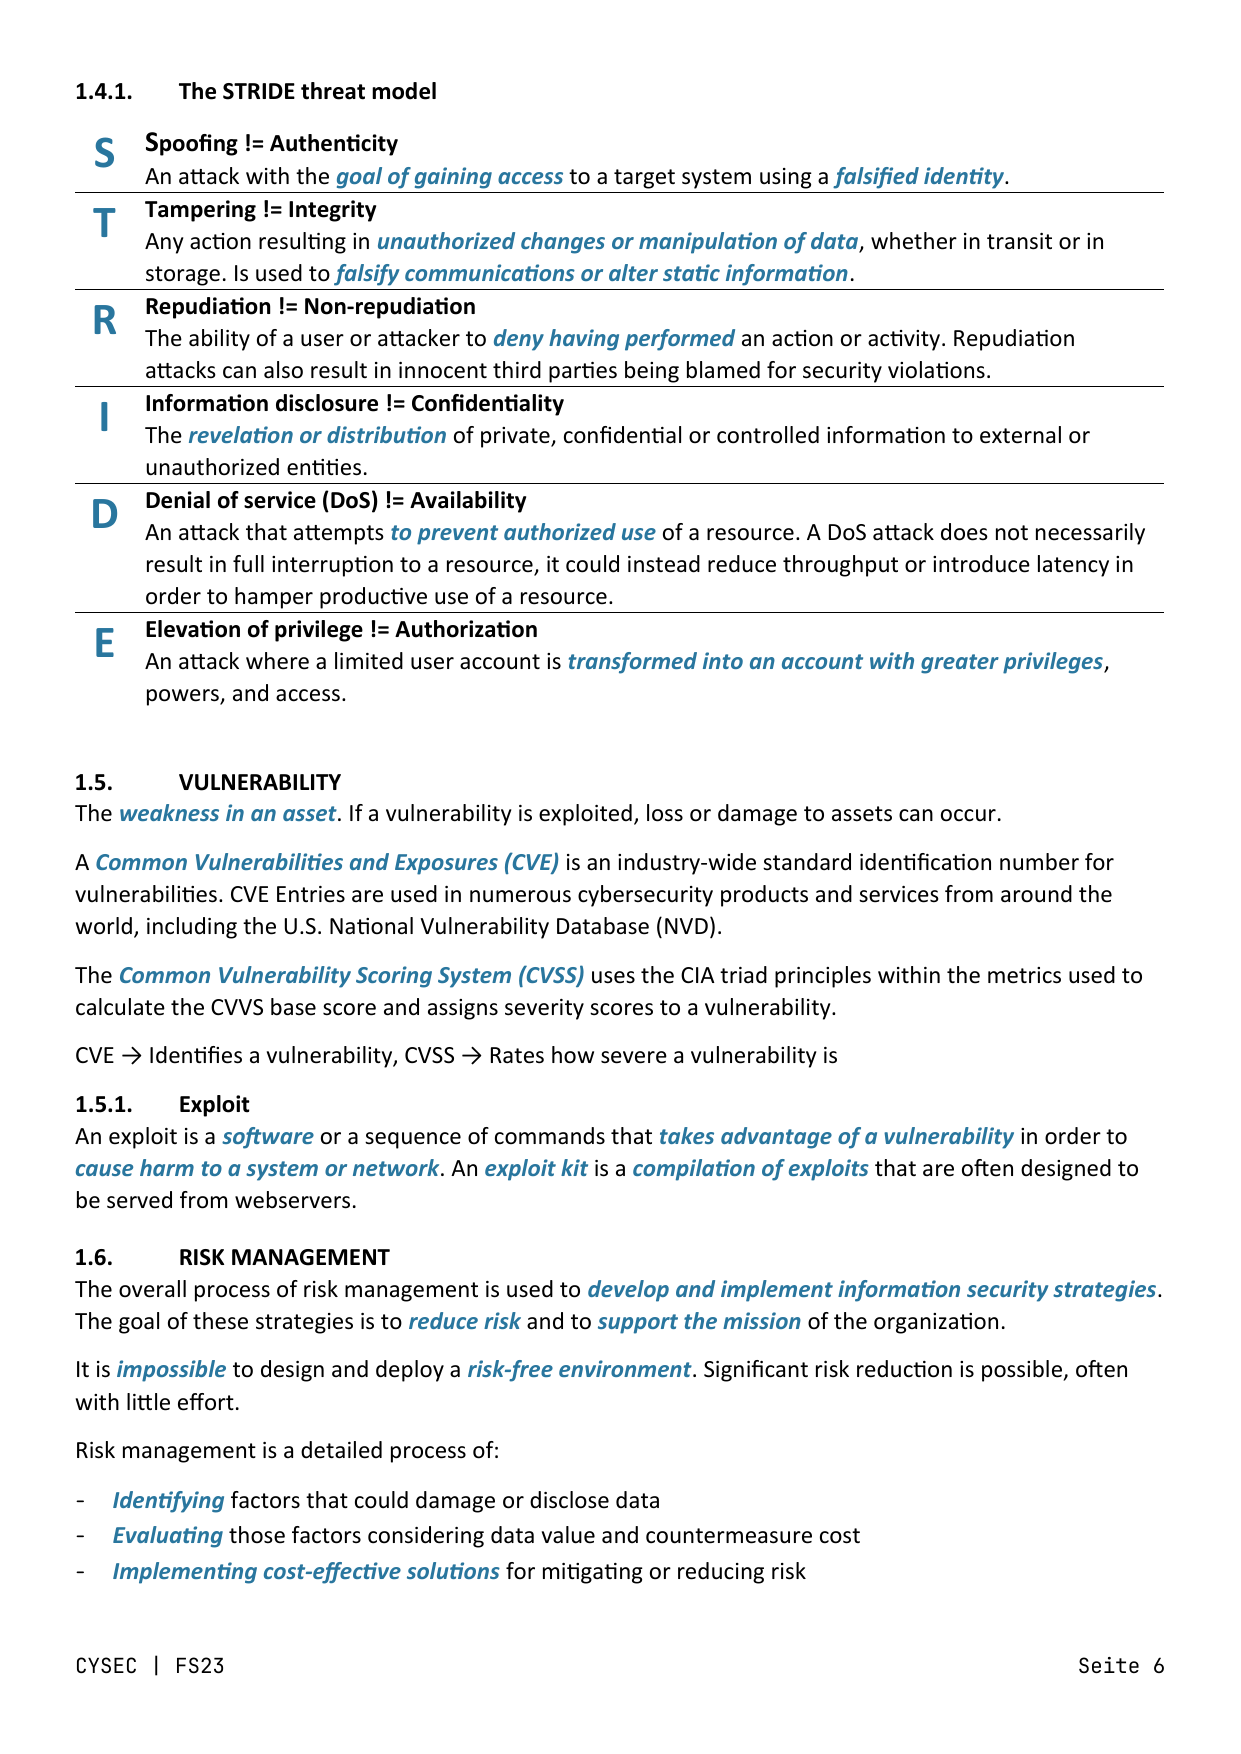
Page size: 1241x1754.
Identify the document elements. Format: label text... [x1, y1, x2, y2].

table_cell Repudiation != Non-repudiation The ability of a user or attacker to deny having performed an action or activity. Repudiation attacks can also result in innocent third parties being blamed for security violations. [134, 290, 1164, 386]
text A Common Vulnerabilities and Exposures (CVE) is an industry-wide standard identification number for vulnerabilities. CVE Entries are used in numerous cybersecurity products and services from around the world, including the U.S. National Vulnerability Database (NVD). [75, 846, 1165, 941]
table_cell I [75, 387, 133, 483]
text Risk management is a detailed process of: [75, 1434, 1165, 1465]
table_header Spoofing != Authenticity An attack with the goal of gaining access to a target system using a falsified identity. [134, 123, 1164, 192]
text Identifying factors that could damage or disclose data [75, 1483, 1165, 1517]
subtitle Vulnerability [74, 766, 1165, 796]
text CVE → Identifies a vulnerability, CVSS → Rates how severe a vulnerability is [75, 1039, 1165, 1070]
text The STRIDE threat model [75, 75, 1165, 106]
text Exploit [75, 1088, 1165, 1119]
table_cell Information disclosure != Confidentiality The revelation or distribution of private, confidential or controlled information to external or unauthorized entities. [134, 387, 1164, 483]
text Implementing cost-effective solutions for mitigating or reducing risk [75, 1554, 1165, 1588]
table_cell Denial of service (DoS) != Availability An attack that attempts to prevent authorized use of a resource. A DoS attack does not necessarily result in full interruption to a resource, it could instead reduce throughput or introduce latency in order to hamper productive use of a resource. [134, 484, 1164, 612]
text An exploit is a software or a sequence of commands that takes advantage of a vulnerability in order to cause harm to a system or network. An exploit kit is a compilation of exploits that are often designed to be served from webservers. [75, 1120, 1165, 1214]
table_cell Tampering != Integrity Any action resulting in unauthorized changes or manipulation of data, whether in transit or in storage. Is used to falsify communications or alter static information. [134, 193, 1164, 289]
table_cell T [75, 193, 133, 289]
subtitle Risk Management [74, 1241, 1165, 1272]
text Evaluating those factors considering data value and countermeasure cost [75, 1519, 1165, 1553]
text It is impossible to design and deploy a risk-free environment. Significant risk reduction is possible, often with little effort. [75, 1354, 1165, 1416]
text The Common Vulnerability Scoring System (CVSS) uses the CIA triad principles within the metrics used to calculate the CVVS base score and assigns severity scores to a vulnerability. [75, 959, 1165, 1021]
table_cell E [75, 613, 133, 709]
text The weakness in an asset. If a vulnerability is exploited, loss or damage to assets can occur. [75, 798, 1165, 828]
table_header S [75, 123, 133, 192]
text The overall process of risk management is used to develop and implement information security strategies. The goal of these strategies is to reduce risk and to support the mission of the organization. [75, 1273, 1165, 1336]
table_cell Elevation of privilege != Authorization An attack where a limited user account is transformed into an account with greater privileges, powers, and access. [134, 613, 1164, 709]
table_cell R [75, 290, 133, 386]
table_cell D [75, 484, 133, 612]
